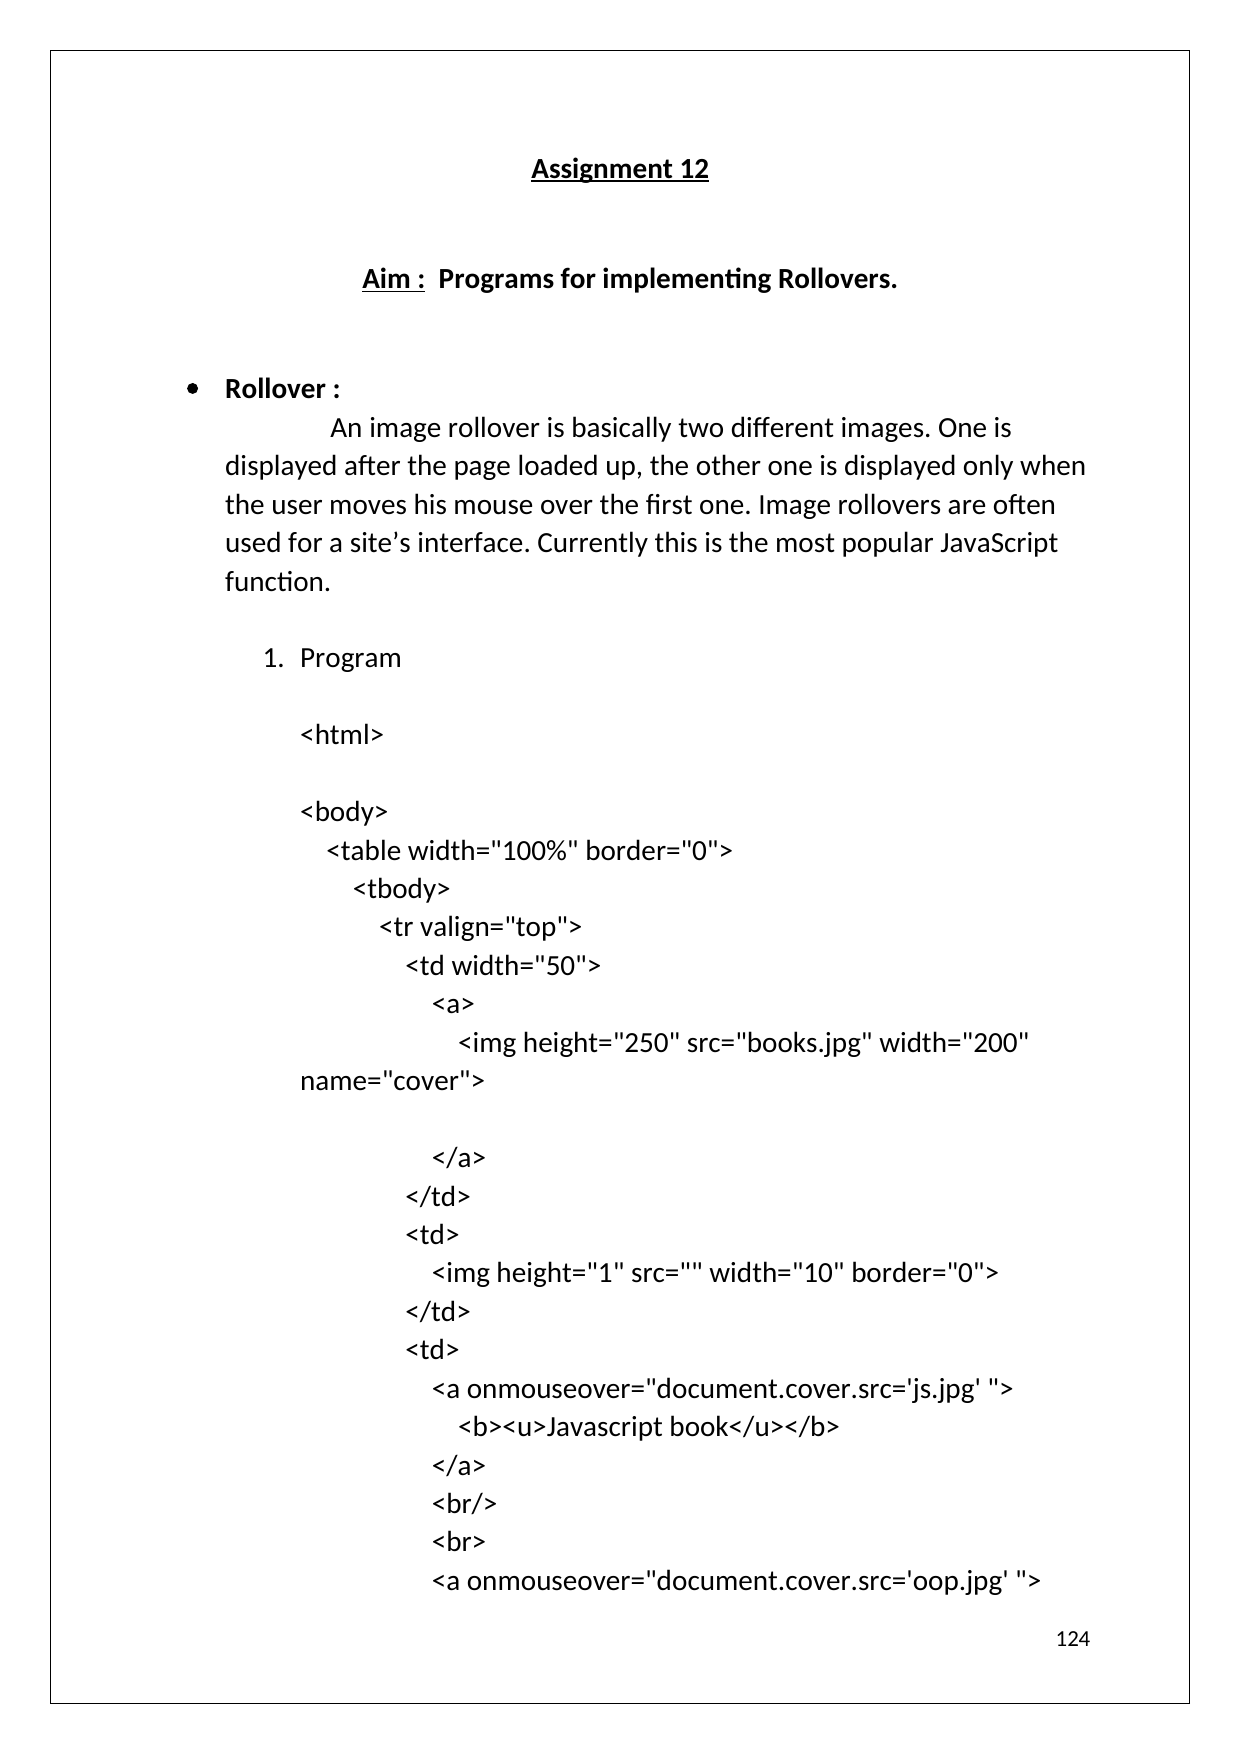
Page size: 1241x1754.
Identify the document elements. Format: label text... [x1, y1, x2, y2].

list <img height="1" src="" width="10" border="0"> [300, 1254, 1090, 1290]
list <a onmouseover="document.cover.src='oop.jpg' "> [300, 1562, 1090, 1598]
list <br> [300, 1523, 1090, 1559]
list <td> [300, 1331, 1090, 1367]
list </td> [300, 1178, 1090, 1213]
list <br/> [300, 1485, 1090, 1521]
list <html> [300, 716, 1090, 752]
list </a> [300, 1139, 1090, 1175]
list <td width="50"> [300, 947, 1090, 983]
list <img height="250" src="books.jpg" width="200" name="cover"> [300, 1024, 1090, 1098]
list An image rollover is basically two different images. One is displayed after the page loaded up, the other one is displayed only when the user moves his mouse over the first one. Image rollovers are often used for a site’s interface. Currently this is the most popular JavaScript function. [225, 409, 1090, 598]
list </a> [300, 1447, 1090, 1482]
list <tbody> [300, 870, 1090, 906]
list <a> [300, 985, 1090, 1021]
list <tr valign="top"> [300, 908, 1090, 944]
text Aim : Programs for implementing Rollovers. [150, 260, 1090, 296]
list <a onmouseover="document.cover.src='js.jpg' "> [300, 1370, 1090, 1405]
list <td> [300, 1216, 1090, 1252]
text Assignment 12 [150, 150, 1090, 186]
list Rollover : [187, 370, 1090, 406]
list <b><u>Javascript book</u></b> [300, 1408, 1090, 1444]
list <body> [300, 793, 1090, 829]
list Program [262, 639, 1090, 675]
list <table width="100%" border="0"> [300, 832, 1090, 867]
list </td> [300, 1293, 1090, 1328]
